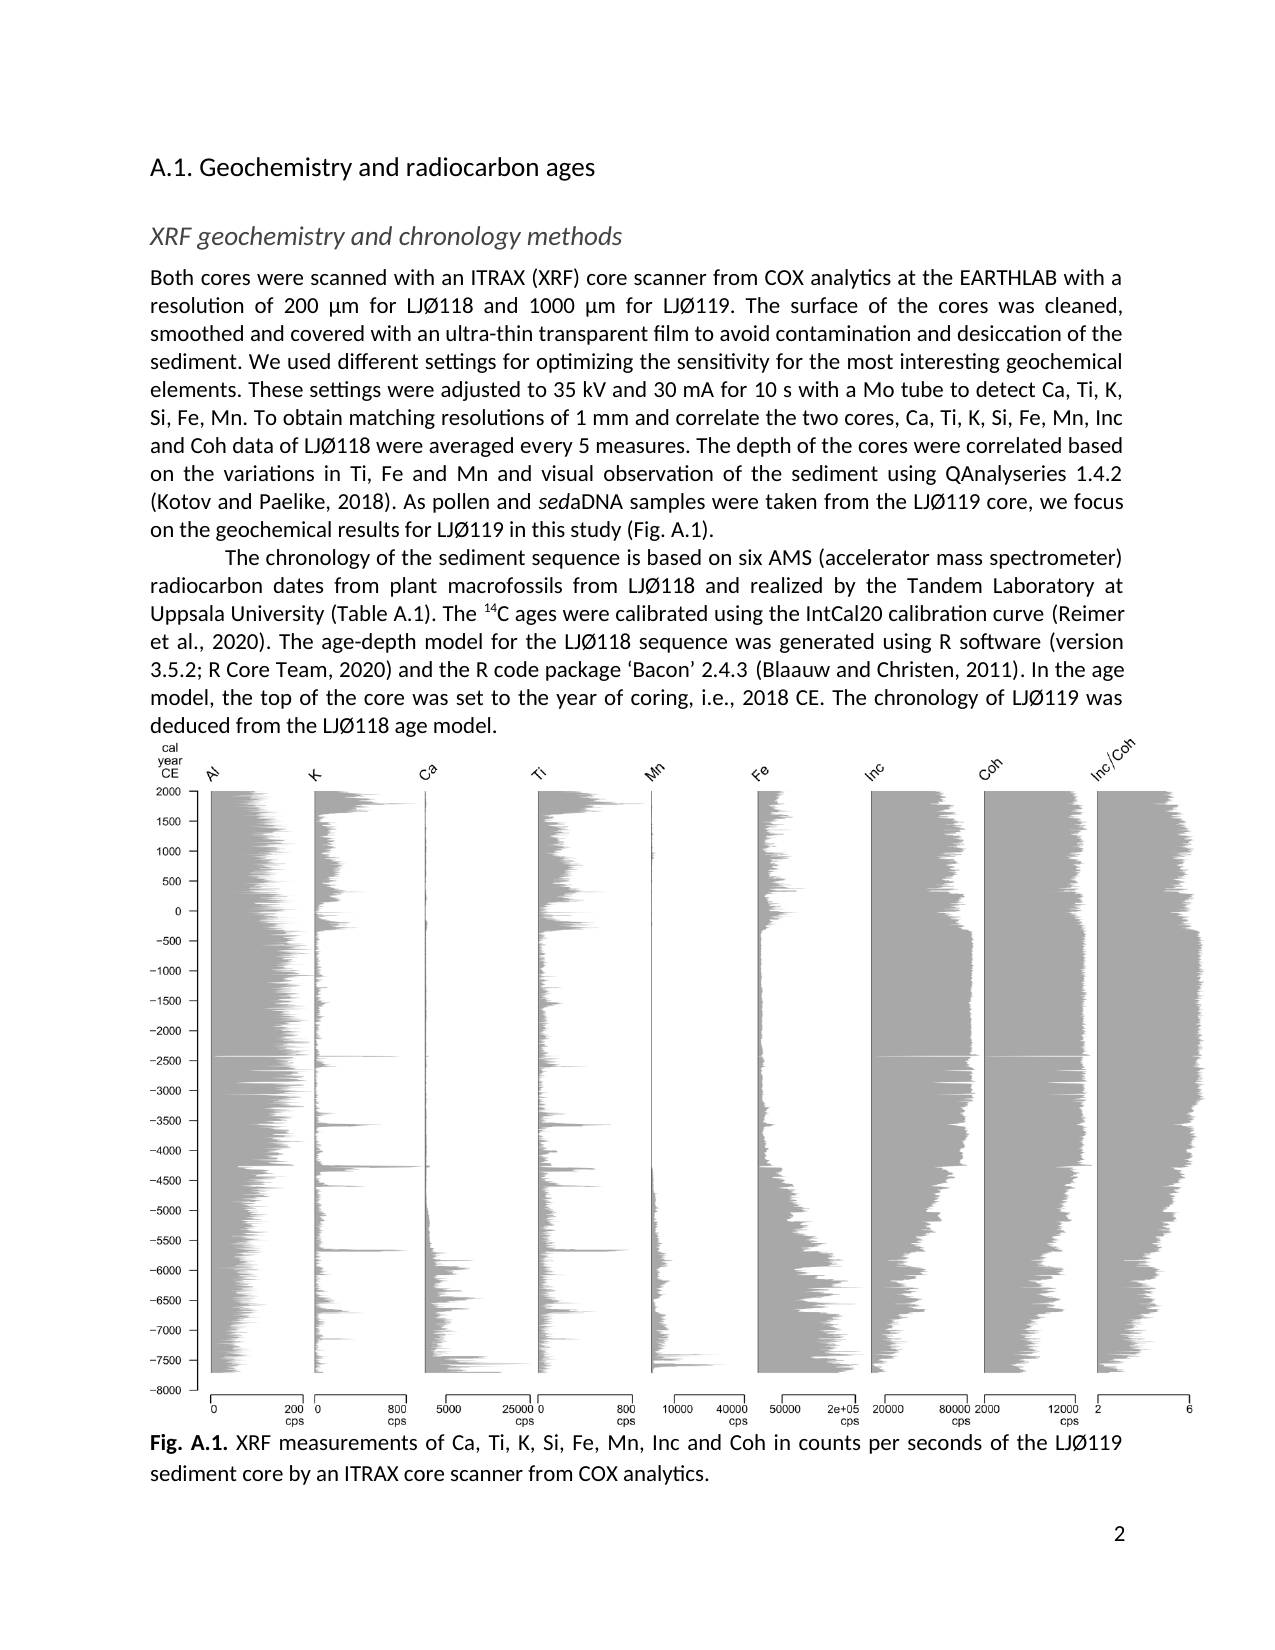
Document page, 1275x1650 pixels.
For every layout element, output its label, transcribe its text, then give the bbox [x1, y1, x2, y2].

text The chronology of the sediment sequence is based on six AMS (accelerator mass spectrometer) radiocarbon dates from plant macrofossils from LJØ118 and realized by the Tandem Laboratory at Uppsala University (Table A.1). The 14C ages were calibrated using the IntCal20 calibration curve (Reimer et al., 2020). The age-depth model for the LJØ118 sequence was generated using R software (version 3.5.2; R Core Team, 2020) and the R code package ‘Bacon’ 2.4.3 (Blaauw and Christen, 2011). In the age model, the top of the core was set to the year of coring, i.e., 2018 CE. The chronology of LJØ119 was deduced from the LJØ118 age model. [150, 543, 1125, 739]
subtitle XRF geochemistry and chronology methods [150, 219, 1125, 252]
text Both cores were scanned with an ITRAX (XRF) core scanner from COX analytics at the EARTHLAB with a resolution of 200 µm for LJØ118 and 1000 µm for LJØ119. The surface of the cores was cleaned, smoothed and covered with an ultra-thin transparent film to avoid contamination and desiccation of the sediment. We used different settings for optimizing the sensitivity for the most interesting geochemical elements. These settings were adjusted to 35 kV and 30 mA for 10 s with a Mo tube to detect Ca, Ti, K, Si, Fe, Mn. To obtain matching resolutions of 1 mm and correlate the two cores, Ca, Ti, K, Si, Fe, Mn, Inc and Coh data of LJØ118 were averaged every 5 measures. The depth of the cores were correlated based on the variations in Ti, Fe and Mn and visual observation of the sediment using QAnalyseries 1.4.2 (Kotov and Paelike, 2018). As pollen and sedaDNA samples were taken from the LJØ119 core, we focus on the geochemical results for LJØ119 in this study (Fig. A.1). [150, 263, 1125, 543]
picture [150, 739, 1206, 1427]
text Fig. A.1. XRF measurements of Ca, Ti, K, Si, Fe, Mn, Inc and Coh in counts per seconds of the LJØ119 sediment core by an ITRAX core scanner from COX analytics. [150, 1428, 1125, 1487]
subtitle A.1. Geochemistry and radiocarbon ages [150, 150, 1125, 183]
